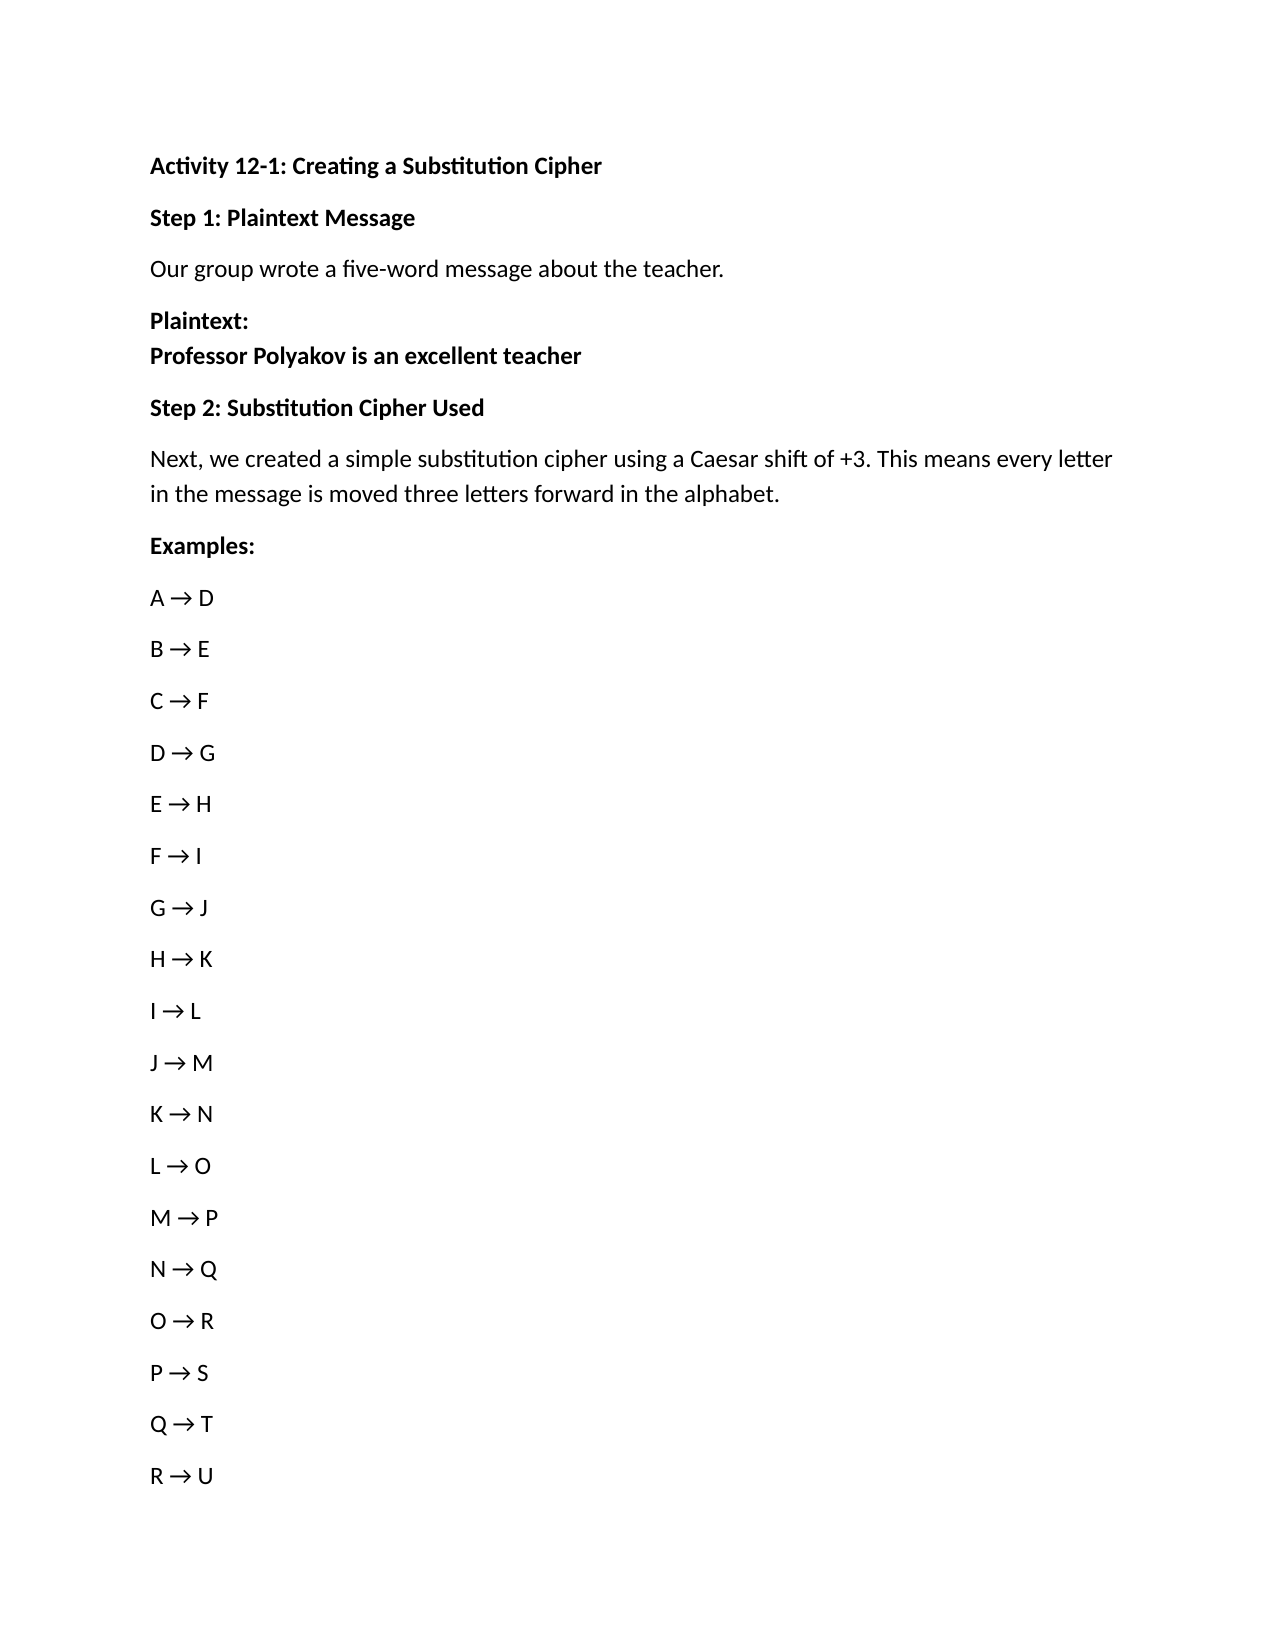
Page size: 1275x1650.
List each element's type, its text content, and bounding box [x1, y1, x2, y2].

text Our group wrote a five-word message about the teacher. [150, 253, 1125, 284]
text G → J [150, 892, 1125, 922]
text K → N [150, 1098, 1125, 1129]
text L → O [150, 1150, 1125, 1181]
text Next, we created a simple substitution cipher using a Caesar shift of +3. This means every letter in the message is moved three letters forward in the alphabet. [150, 443, 1125, 509]
text P → S [150, 1357, 1125, 1387]
text C → F [150, 685, 1125, 716]
text N → Q [150, 1253, 1125, 1284]
text Q → T [150, 1408, 1125, 1439]
text I → L [150, 995, 1125, 1026]
text F → I [150, 840, 1125, 871]
text Examples: [150, 530, 1125, 561]
text D → G [150, 737, 1125, 767]
text Plaintext: Professor Polyakov is an excellent teacher [150, 305, 1125, 371]
text E → H [150, 788, 1125, 819]
text H → K [150, 943, 1125, 974]
text A → D [150, 582, 1125, 612]
text Step 2: Substitution Cipher Used [150, 392, 1125, 422]
text Step 1: Plaintext Message [150, 202, 1125, 232]
text B → E [150, 633, 1125, 664]
text M → P [150, 1202, 1125, 1232]
text Activity 12-1: Creating a Substitution Cipher [150, 150, 1125, 181]
text J → M [150, 1047, 1125, 1077]
text R → U [150, 1460, 1125, 1491]
text O → R [150, 1305, 1125, 1336]
